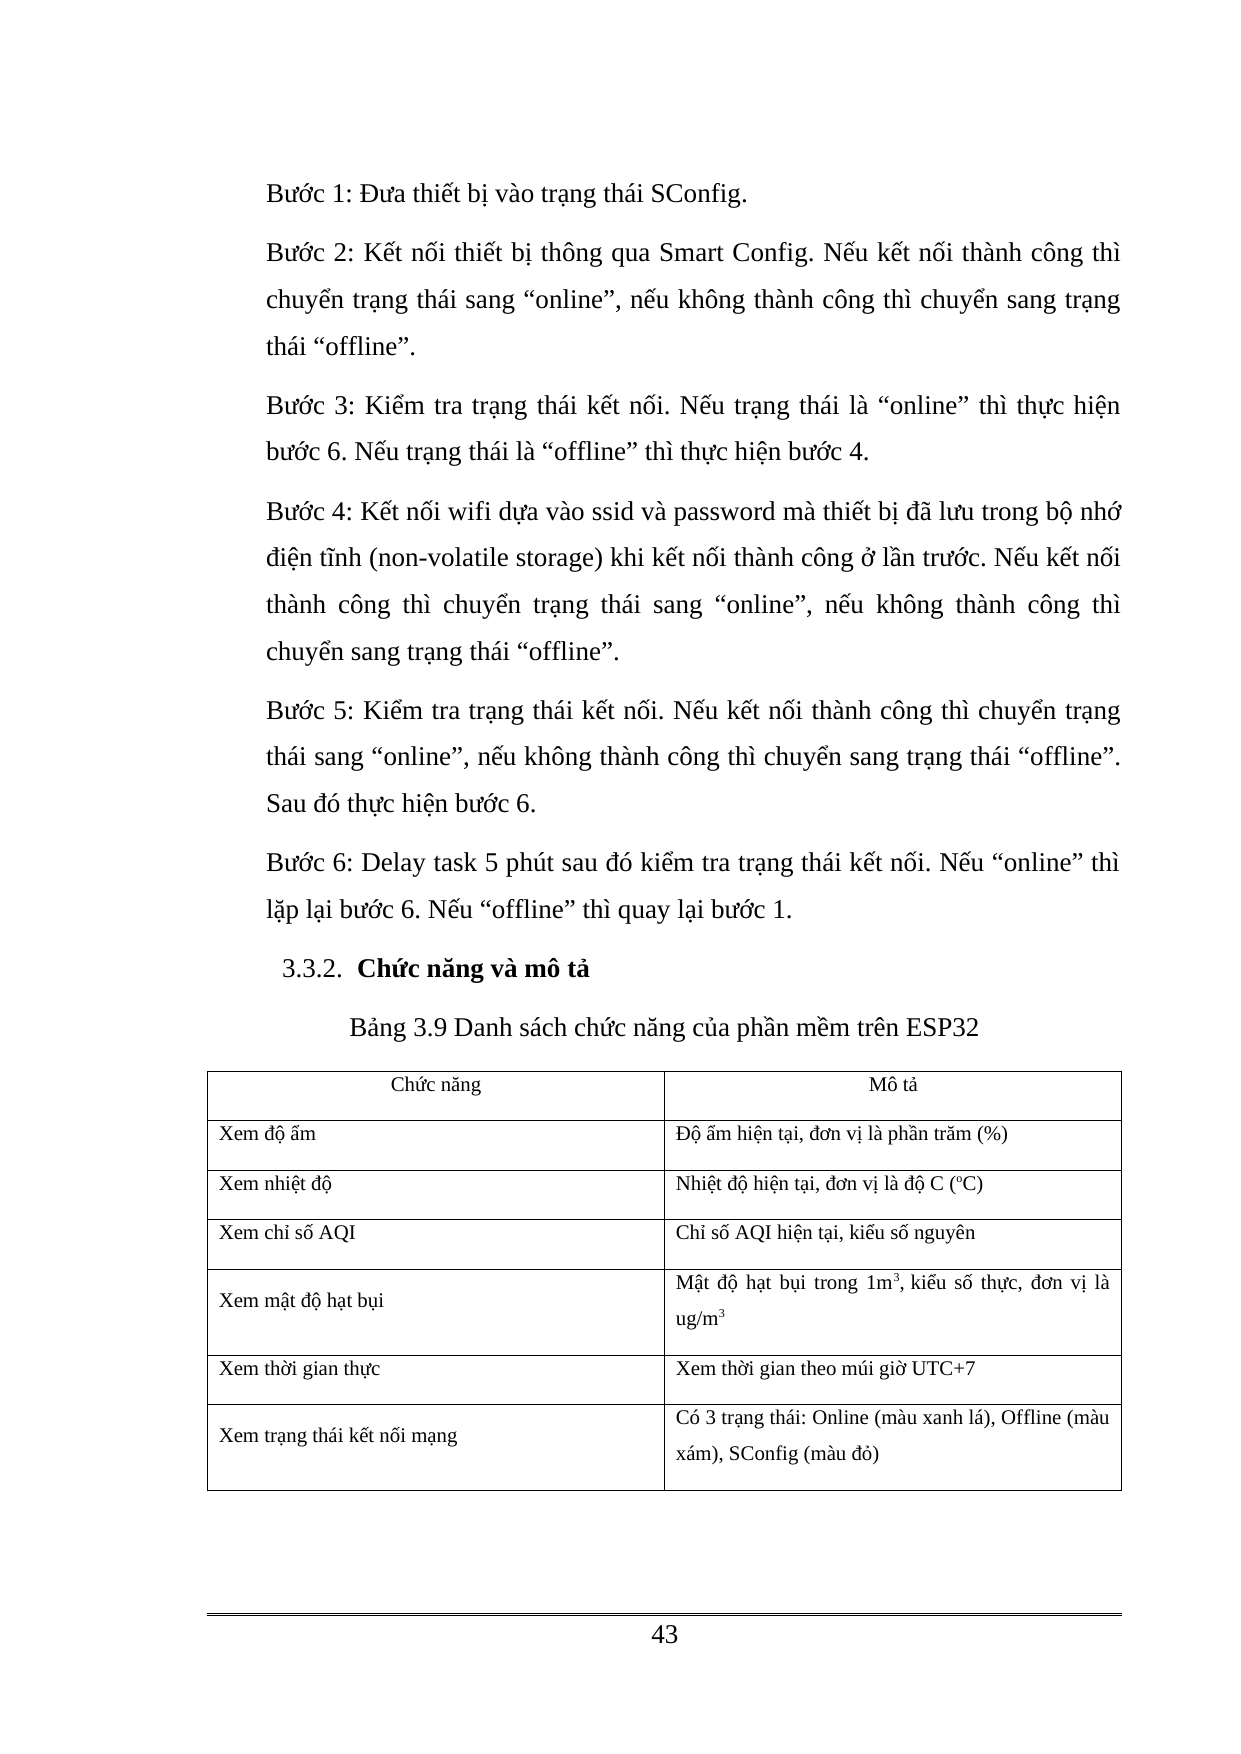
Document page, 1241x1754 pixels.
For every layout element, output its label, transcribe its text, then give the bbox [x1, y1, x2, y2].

table_cell Xem thời gian theo múi giờ UTC+7 [665, 1356, 1121, 1404]
table_header Chức năng [208, 1072, 664, 1120]
text Bước 1: Đưa thiết bị vào trạng thái SConfig. [266, 177, 1122, 208]
table_cell Nhiệt độ hiện tại, đơn vị là độ C (oC) [665, 1171, 1121, 1219]
table_cell Xem mật độ hạt bụi [208, 1270, 664, 1354]
text Bước 3: Kiểm tra trạng thái kết nối. Nếu trạng thái là “online” thì thực hiện bước 6. Nếu trạng thái là “offline” thì thực hiện bước 4. [266, 389, 1122, 467]
text Bảng 3.9 Danh sách chức năng của phần mềm trên ESP32 [207, 1011, 1122, 1042]
table_cell Xem trạng thái kết nối mạng [208, 1405, 664, 1490]
subtitle Chức năng và mô tả [282, 952, 1122, 983]
table_cell Xem nhiệt độ [208, 1171, 664, 1219]
table_cell Có 3 trạng thái: Online (màu xanh lá), Offline (màu xám), SConfig (màu đỏ) [665, 1405, 1121, 1490]
text Bước 5: Kiểm tra trạng thái kết nối. Nếu kết nối thành công thì chuyển trạng thái sang “online”, nếu không thành công thì chuyển sang trạng thái “offline”. Sau đó thực hiện bước 6. [266, 694, 1122, 818]
table_cell Độ ẩm hiện tại, đơn vị là phần trăm (%) [665, 1121, 1121, 1170]
table_cell Mật độ hạt bụi trong 1m3, kiểu số thực, đơn vị là ug/m3 [665, 1270, 1121, 1354]
text Bước 2: Kết nối thiết bị thông qua Smart Config. Nếu kết nối thành công thì chuyển trạng thái sang “online”, nếu không thành công thì chuyển sang trạng thái “offline”. [266, 236, 1122, 361]
table_cell Xem thời gian thực [208, 1356, 664, 1404]
table_cell Chỉ số AQI hiện tại, kiểu số nguyên [665, 1220, 1121, 1269]
table_cell Xem độ ẩm [208, 1121, 664, 1170]
text Bước 6: Delay task 5 phút sau đó kiểm tra trạng thái kết nối. Nếu “online” thì lặp lại bước 6. Nếu “offline” thì quay lại bước 1. [266, 846, 1122, 924]
table_cell Xem chỉ số AQI [208, 1220, 664, 1269]
table_header Mô tả [665, 1072, 1121, 1120]
text Bước 4: Kết nối wifi dựa vào ssid và password mà thiết bị đã lưu trong bộ nhớ điện tĩnh (non-volatile storage) khi kết nối thành công ở lần trước. Nếu kết nối thành công thì chuyển trạng thái sang “online”, nếu không thành công thì chuyển sang trạng thái “offline”. [266, 495, 1122, 666]
